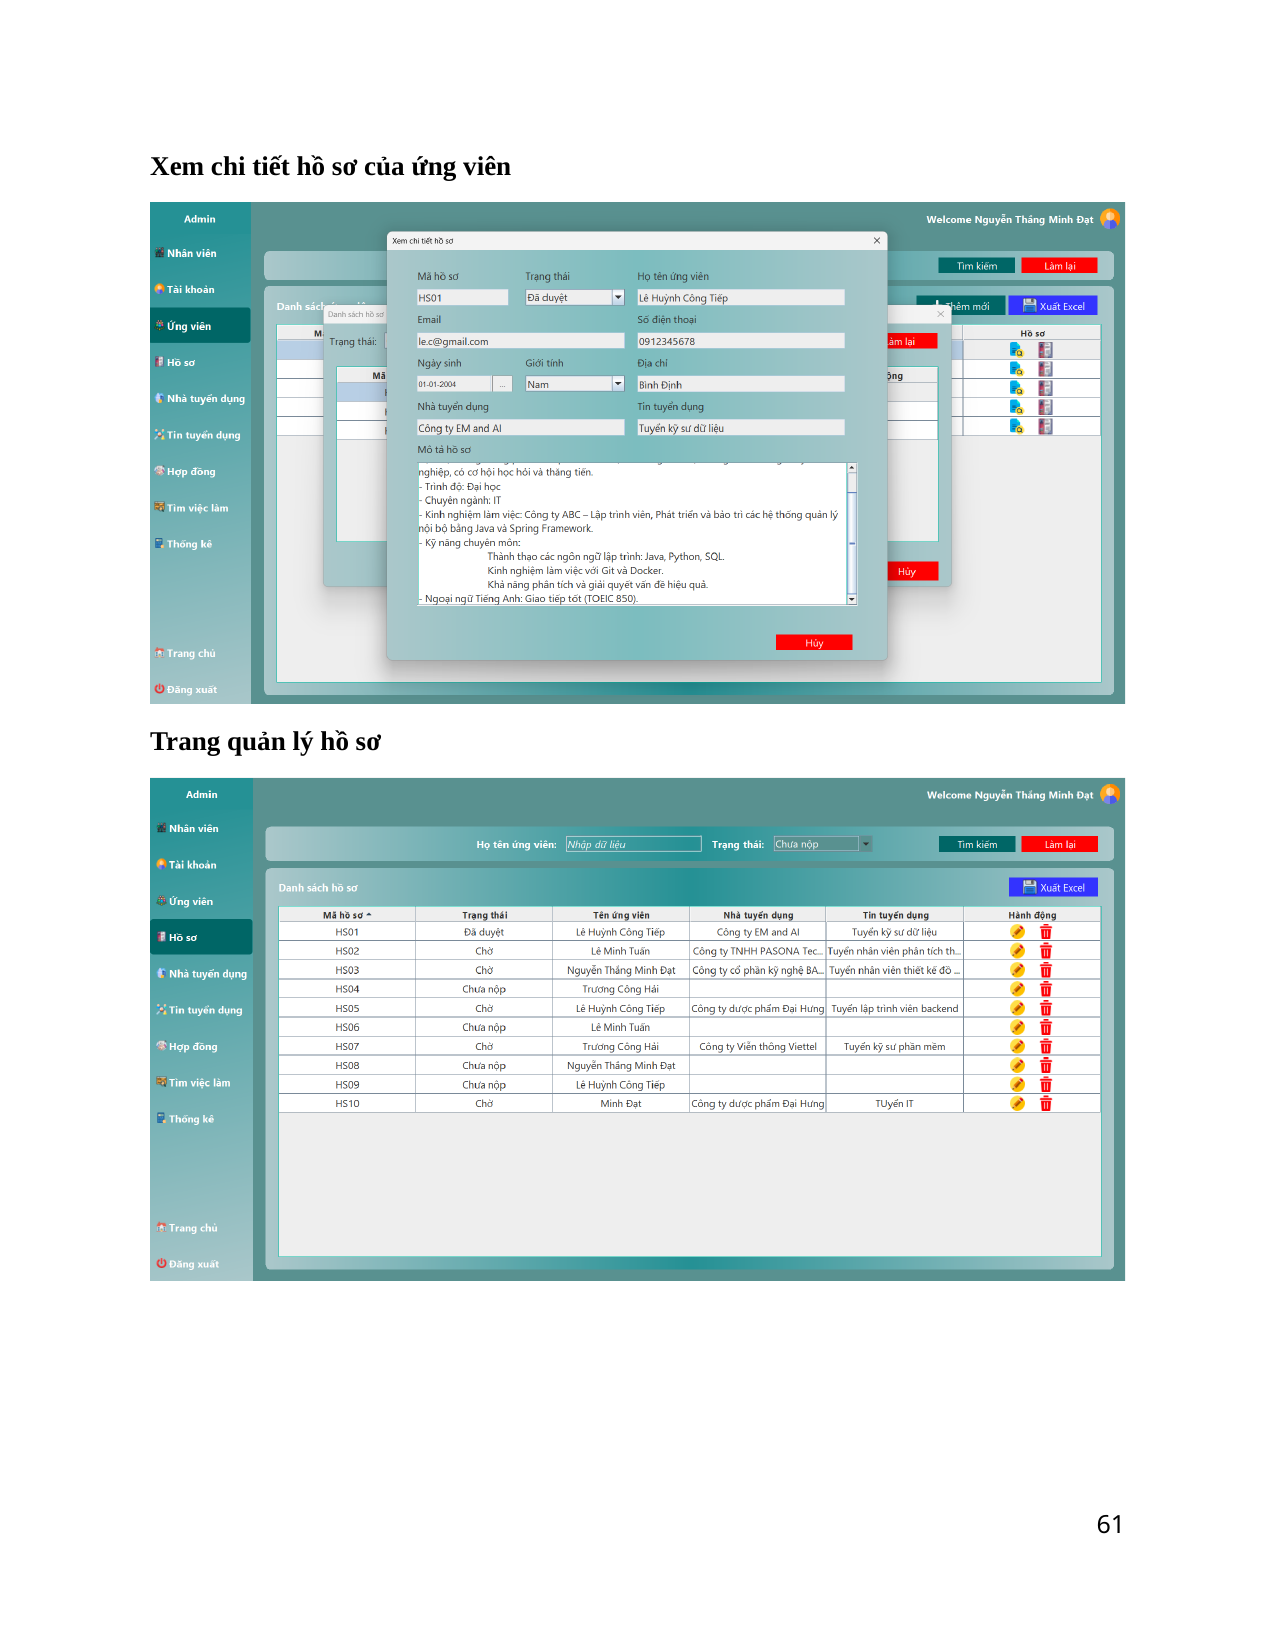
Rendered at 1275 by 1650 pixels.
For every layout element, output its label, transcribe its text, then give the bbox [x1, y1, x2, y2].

text Xem chi tiết hồ sơ của ứng viên [150, 150, 1125, 181]
picture [150, 202, 1125, 704]
text Trang quản lý hồ sơ [150, 725, 1125, 756]
picture [150, 777, 1125, 1281]
